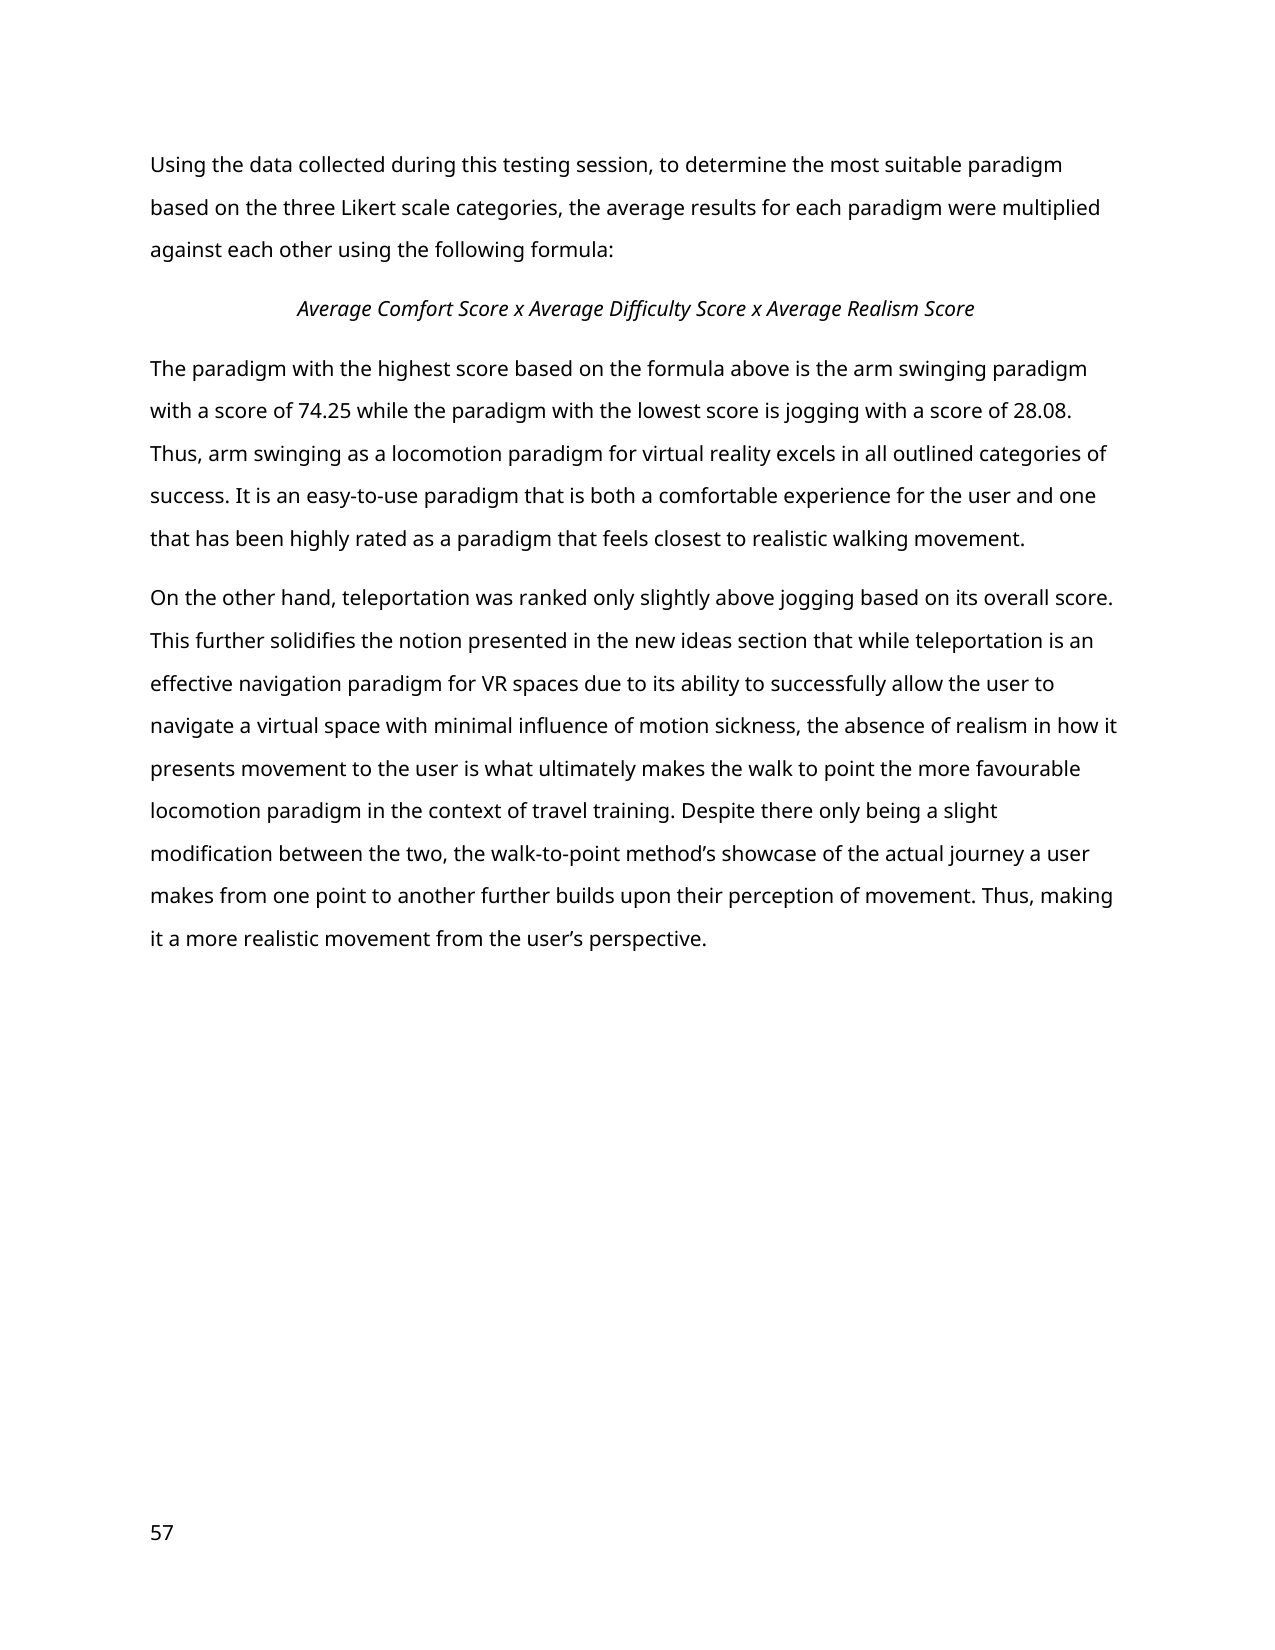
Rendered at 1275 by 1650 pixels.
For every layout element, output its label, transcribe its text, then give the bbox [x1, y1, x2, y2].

text Using the data collected during this testing session, to determine the most suitable paradigm based on the three Likert scale categories, the average results for each paradigm were multiplied against each other using the following formula: [150, 150, 1125, 264]
text On the other hand, teleportation was ranked only slightly above jogging based on its overall score. This further solidifies the notion presented in the new ideas section that while teleportation is an effective navigation paradigm for VR spaces due to its ability to successfully allow the user to navigate a virtual space with minimal influence of motion sickness, the absence of realism in how it presents movement to the user is what ultimately makes the walk to point the more favourable locomotion paradigm in the context of travel training. Despite there only being a slight modification between the two, the walk-to-point method’s showcase of the actual journey a user makes from one point to another further builds upon their perception of movement. Thus, making it a more realistic movement from the user’s perspective. [150, 583, 1125, 953]
text The paradigm with the highest score based on the formula above is the arm swinging paradigm with a score of 74.25 while the paradigm with the lowest score is jogging with a score of 28.08. Thus, arm swinging as a locomotion paradigm for virtual reality excels in all outlined categories of success. It is an easy-to-use paradigm that is both a comfortable experience for the user and one that has been highly rated as a paradigm that feels closest to realistic walking movement. [150, 354, 1125, 553]
text Average Comfort Score x Average Difficulty Score x Average Realism Score [150, 294, 1125, 323]
